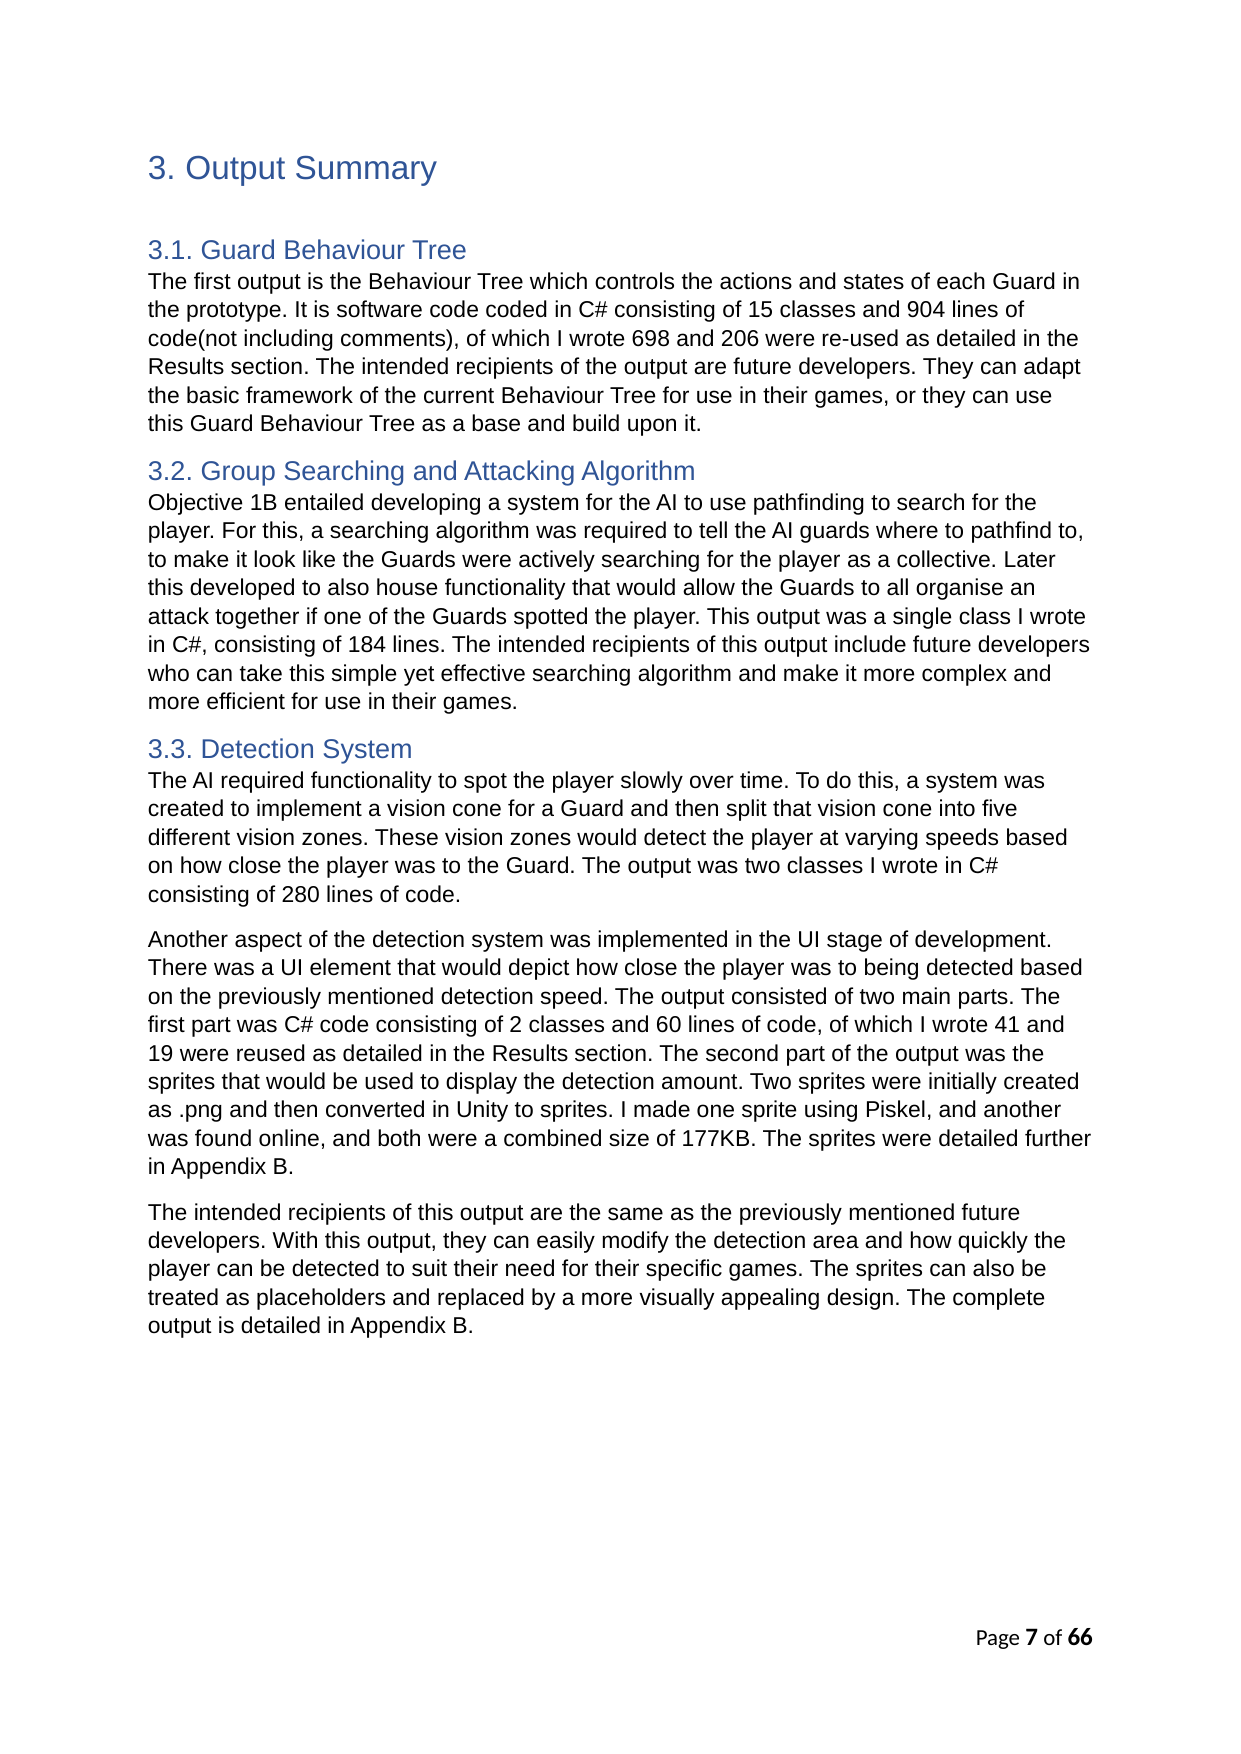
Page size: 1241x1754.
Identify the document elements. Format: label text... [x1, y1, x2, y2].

subtitle 3.2. Group Searching and Attacking Algorithm [148, 455, 1092, 487]
subtitle 3.1. Guard Behaviour Tree [148, 234, 1092, 266]
subtitle Output Summary [148, 148, 1092, 186]
text The AI required functionality to spot the player slowly over time. To do this, a system was created to implement a vision cone for a Guard and then split that vision cone into five different vision zones. These vision zones would detect the player at varying speeds based on how close the player was to the Guard. The output was two classes I wrote in C# consisting of 280 lines of code. [148, 767, 1092, 907]
text Another aspect of the detection system was implemented in the UI stage of development. There was a UI element that would depict how close the player was to being detected based on the previously mentioned detection speed. The output consisted of two main parts. The first part was C# code consisting of 2 classes and 60 lines of code, of which I wrote 41 and 19 were reused as detailed in the Results section. The second part of the output was the sprites that would be used to display the detection amount. Two sprites were initially created as .png and then converted in Unity to sprites. I made one sprite using Piskel, and another was found online, and both were a combined size of 177KB. The sprites were detailed further in Appendix B. [148, 926, 1092, 1180]
text Objective 1B entailed developing a system for the AI to use pathfinding to search for the player. For this, a searching algorithm was required to tell the AI guards where to pathfind to, to make it look like the Guards were actively searching for the player as a collective. Later this developed to also house functionality that would allow the Guards to all organise an attack together if one of the Guards spotted the player. This output was a single class I wrote in C#, consisting of 184 lines. The intended recipients of this output include future developers who can take this simple yet effective searching algorithm and make it more complex and more efficient for use in their games. [148, 489, 1092, 714]
text The intended recipients of this output are the same as the previously mentioned future developers. With this output, they can easily modify the detection area and how quickly the player can be detected to suit their need for their specific games. The sprites can also be treated as placeholders and replaced by a more visually appealing design. The complete output is detailed in Appendix B. [148, 1198, 1092, 1338]
subtitle 3.3. Detection System [148, 733, 1092, 764]
text The first output is the Behaviour Tree which controls the actions and states of each Guard in the prototype. It is software code coded in C# consisting of 15 classes and 904 lines of code(not including comments), of which I wrote 698 and 206 were re-used as detailed in the Results section. The intended recipients of the output are future developers. They can adapt the basic framework of the current Behaviour Tree for use in their games, or they can use this Guard Behaviour Tree as a base and build upon it. [148, 268, 1092, 437]
